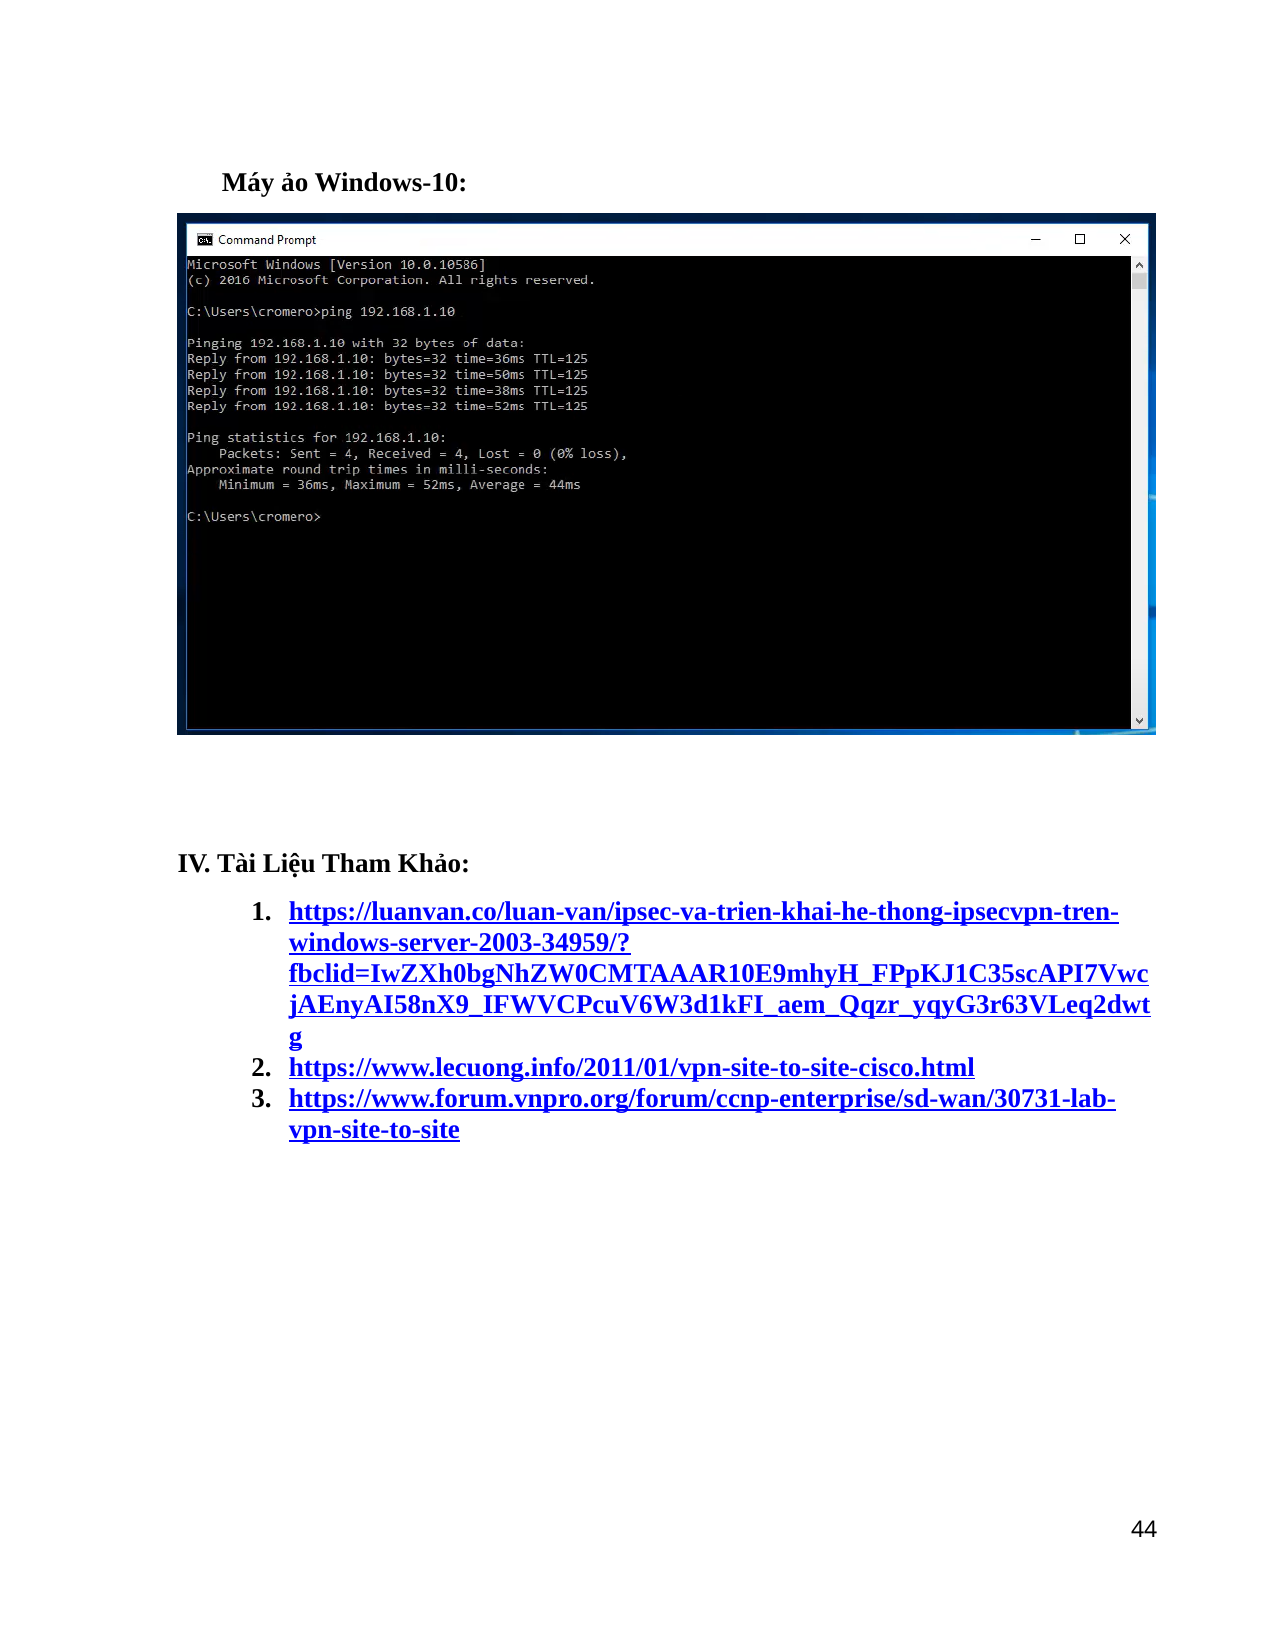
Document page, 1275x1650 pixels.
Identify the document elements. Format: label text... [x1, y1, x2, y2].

list https://www.lecuong.info/2011/01/vpn-site-to-site-cisco.html [251, 1051, 1157, 1082]
text Máy ảo Windows-10: [222, 166, 1157, 197]
list https://luanvan.co/luan-van/ipsec-va-trien-khai-he-thong-ipsecvpn-tren-windows-server-2003-34959/?fbclid=IwZXh0bgNhZW0CMTAAAR10E9mhyH_FPpKJ1C35scAPI7VwcjAEnyAI58nX9_IFWVCPcuV6W3d1kFI_aem_Qqzr_yqyG3r63VLeq2dwtg [251, 895, 1157, 1051]
text IV. Tài Liệu Tham Khảo: [177, 847, 1157, 878]
list https://www.forum.vnpro.org/forum/ccnp-enterprise/sd-wan/30731-lab-vpn-site-to-site [251, 1082, 1157, 1144]
picture [177, 213, 1156, 735]
